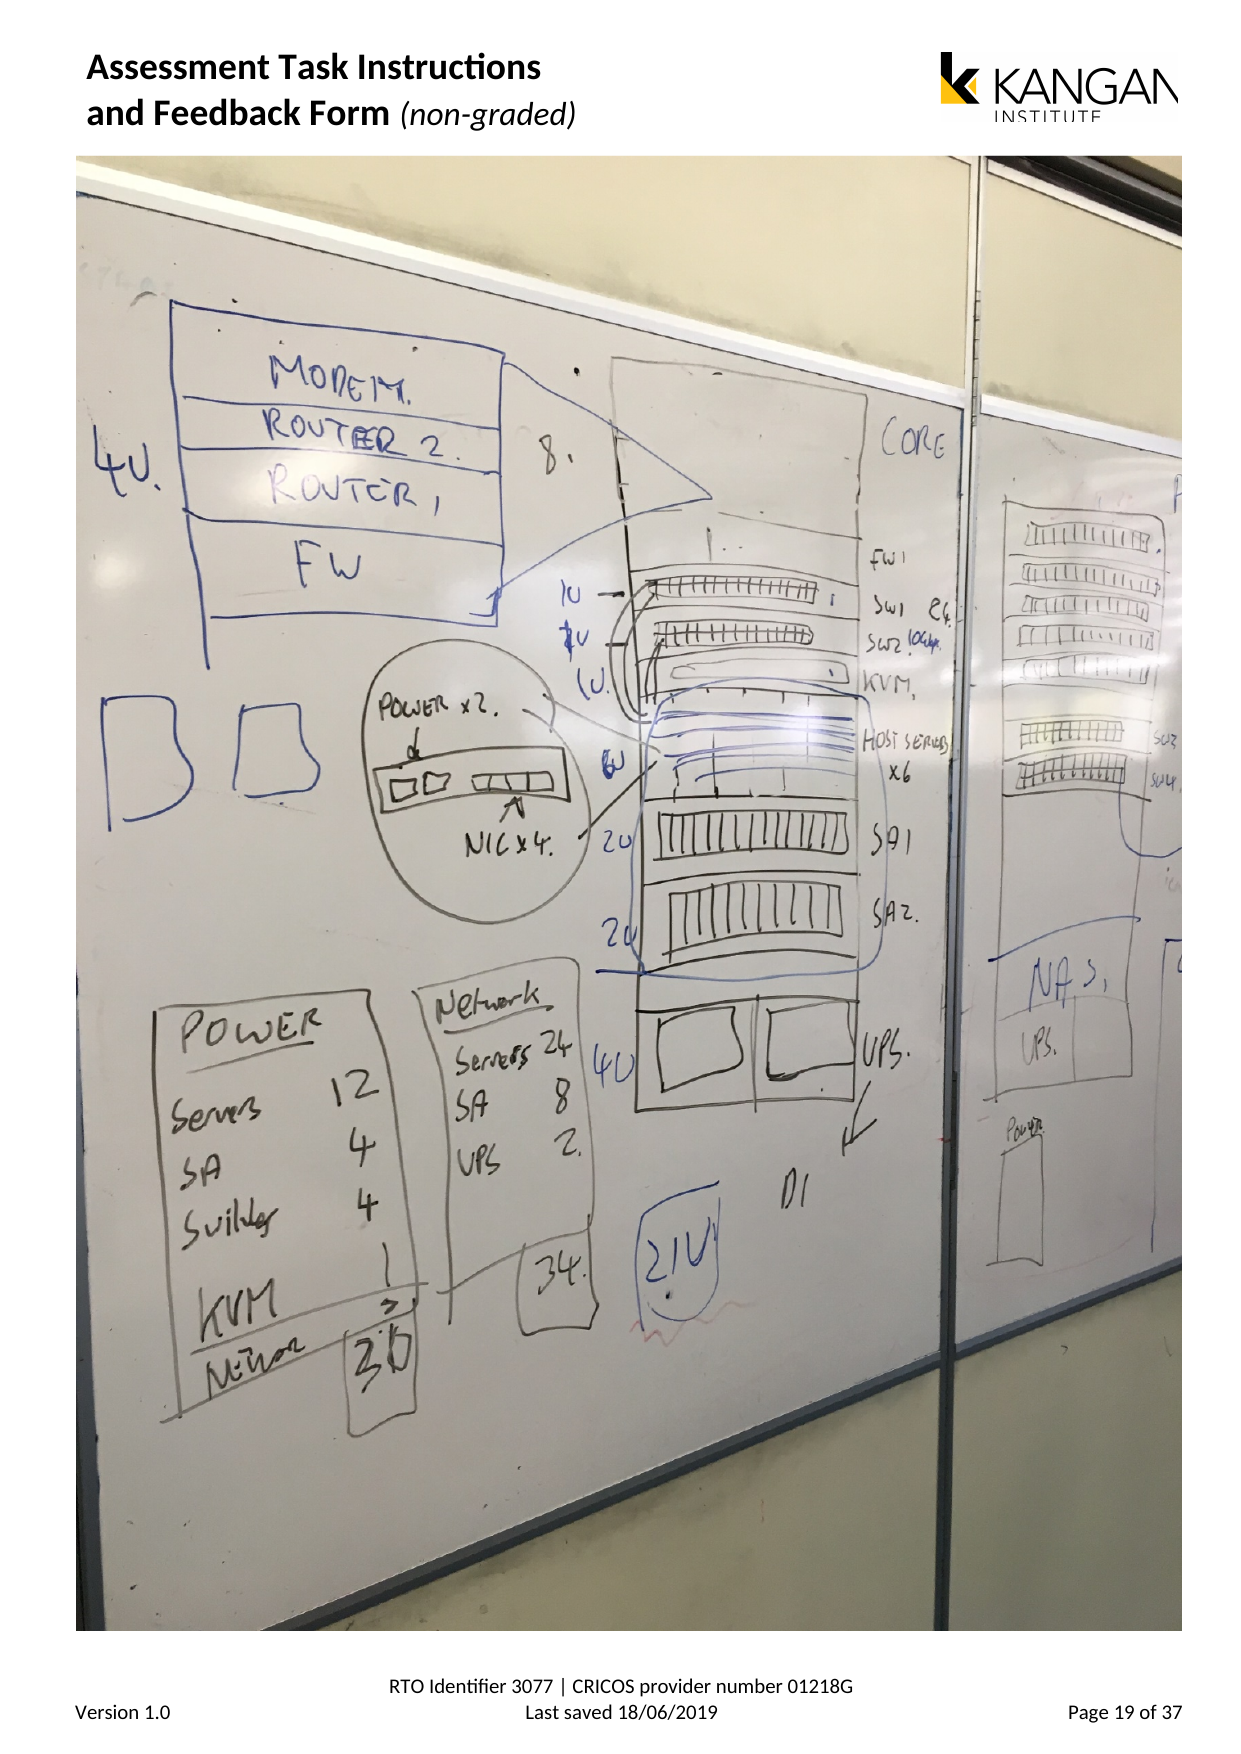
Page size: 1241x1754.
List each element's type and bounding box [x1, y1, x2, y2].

picture [77, 157, 1182, 1629]
picture [940, 52, 1178, 122]
